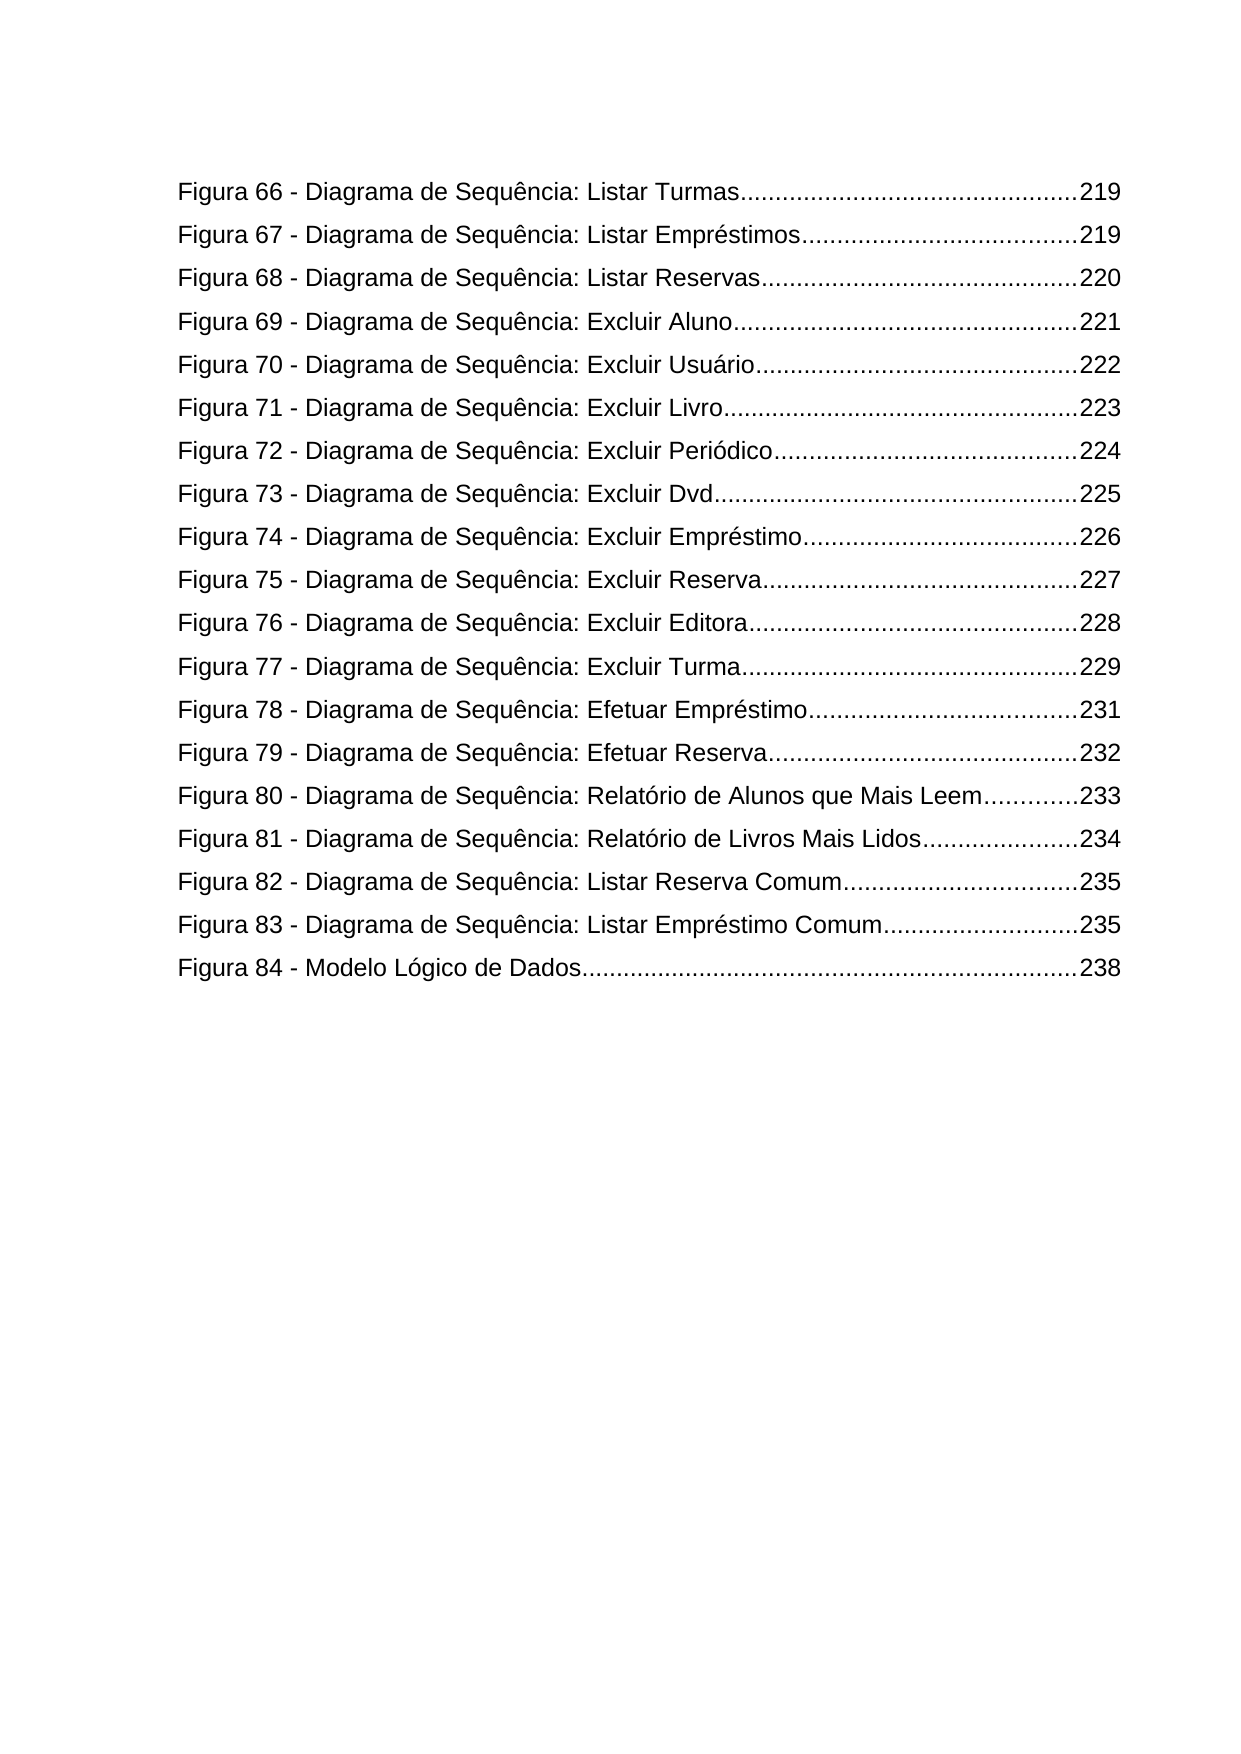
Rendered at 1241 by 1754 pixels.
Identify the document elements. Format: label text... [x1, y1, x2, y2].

text Figura 69 - Diagrama de Sequência: Excluir Aluno 221 [177, 307, 1122, 335]
text Figura 80 - Diagrama de Sequência: Relatório de Alunos que Mais Leem 233 [177, 781, 1122, 810]
text Figura 72 - Diagrama de Sequência: Excluir Periódico 224 [177, 436, 1122, 465]
text Figura 71 - Diagrama de Sequência: Excluir Livro 223 [177, 393, 1122, 422]
text Figura 83 - Diagrama de Sequência: Listar Empréstimo Comum 235 [177, 910, 1122, 939]
text Figura 75 - Diagrama de Sequência: Excluir Reserva 227 [177, 565, 1122, 594]
text Figura 78 - Diagrama de Sequência: Efetuar Empréstimo 231 [177, 695, 1122, 723]
text Figura 73 - Diagrama de Sequência: Excluir Dvd 225 [177, 479, 1122, 508]
text Figura 68 - Diagrama de Sequência: Listar Reservas 220 [177, 263, 1122, 292]
text Figura 82 - Diagrama de Sequência: Listar Reserva Comum 235 [177, 867, 1122, 896]
text Figura 74 - Diagrama de Sequência: Excluir Empréstimo 226 [177, 522, 1122, 551]
text Figura 70 - Diagrama de Sequência: Excluir Usuário 222 [177, 350, 1122, 378]
text Figura 67 - Diagrama de Sequência: Listar Empréstimos 219 [177, 220, 1122, 249]
text Figura 84 - Modelo Lógico de Dados 238 [177, 953, 1122, 982]
text Figura 77 - Diagrama de Sequência: Excluir Turma 229 [177, 652, 1122, 680]
text Figura 81 - Diagrama de Sequência: Relatório de Livros Mais Lidos 234 [177, 824, 1122, 853]
text Figura 76 - Diagrama de Sequência: Excluir Editora 228 [177, 608, 1122, 637]
text Figura 79 - Diagrama de Sequência: Efetuar Reserva 232 [177, 738, 1122, 767]
text Figura 66 - Diagrama de Sequência: Listar Turmas 219 [177, 177, 1122, 206]
